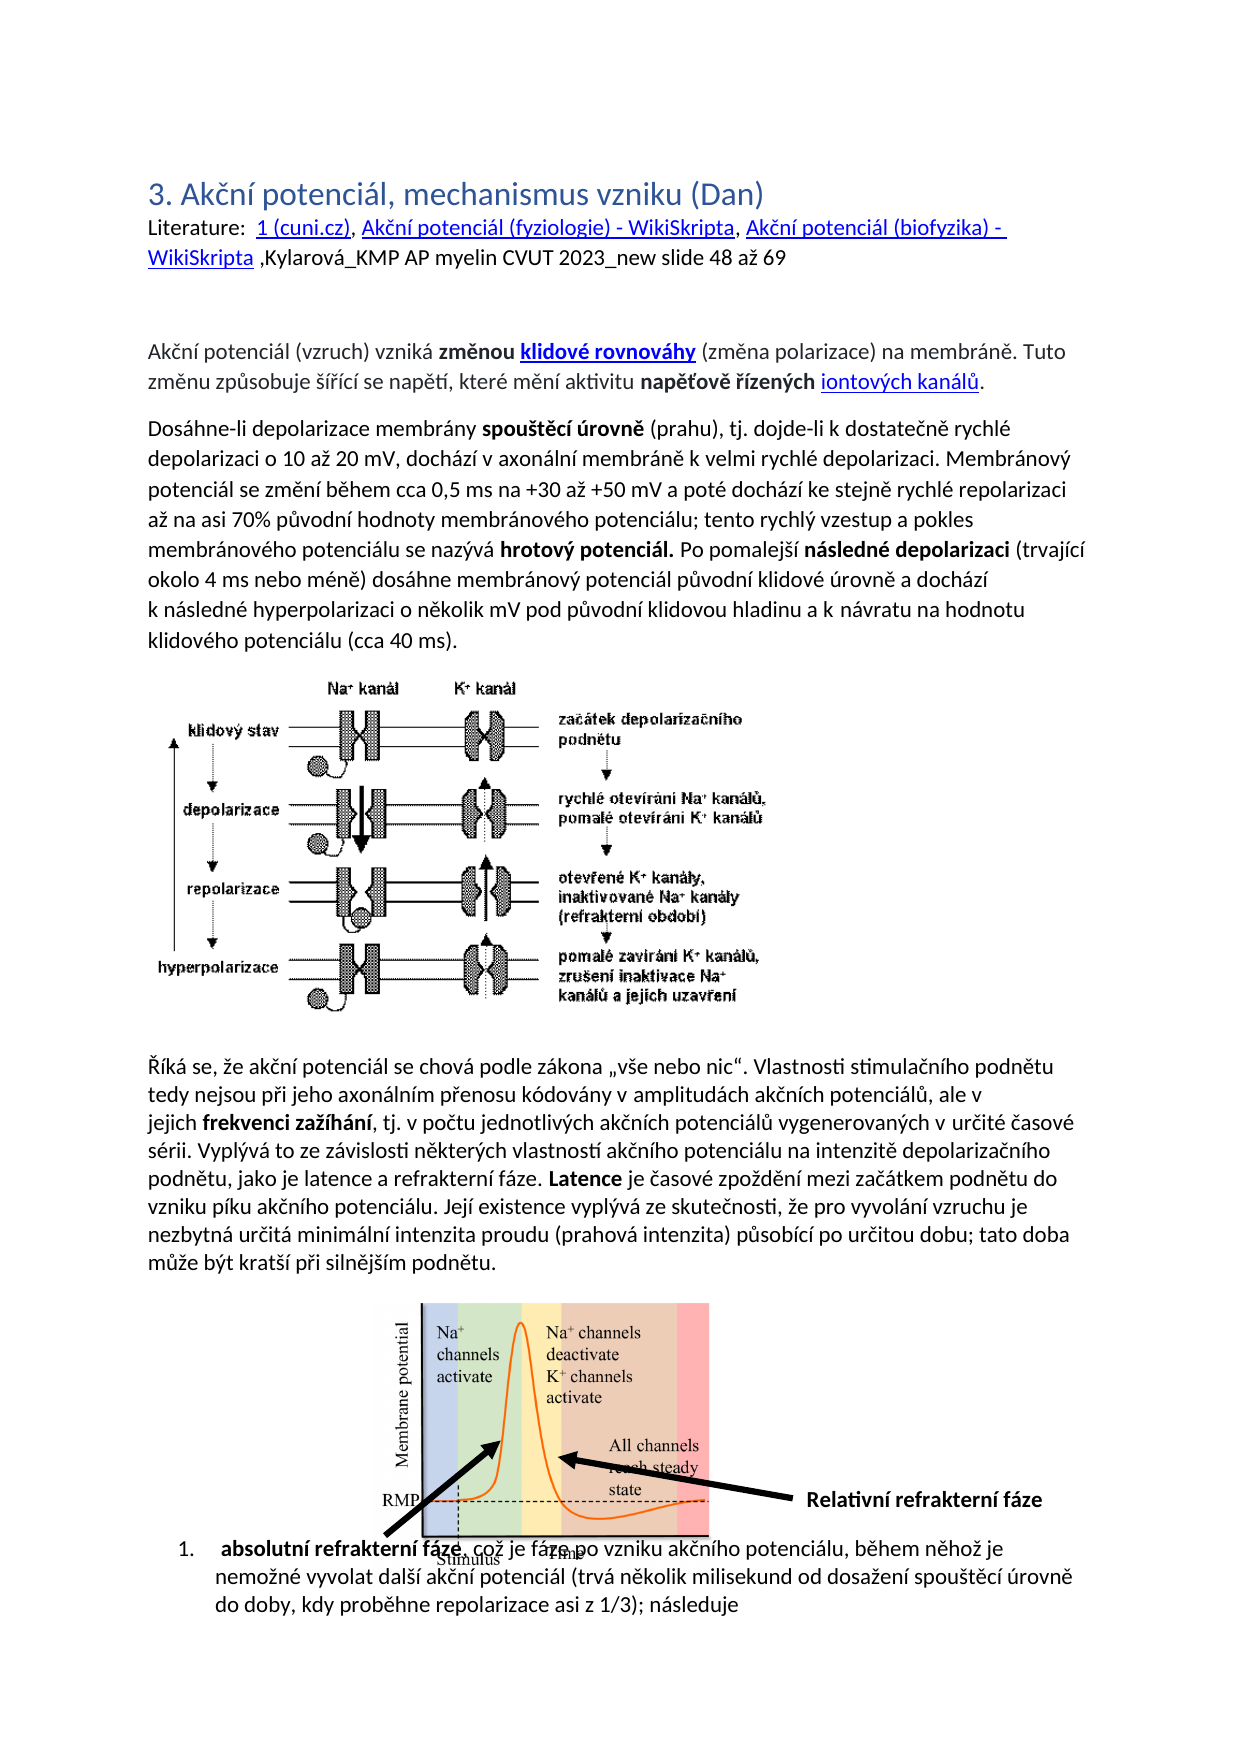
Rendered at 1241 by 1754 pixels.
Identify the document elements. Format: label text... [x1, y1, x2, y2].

picture [147, 672, 774, 1021]
text Říká se, že akční potenciál se chová podle zákona „vše nebo nic“. Vlastnosti stimulačního podnětu tedy nejsou při jeho axonálním přenosu kódovány v amplitudách akčních potenciálů, ale v jejich frekvenci zažíhání, tj. v počtu jednotlivých akčních potenciálů vygenerovaných v určité časové sérii. Vyplývá to ze závislosti některých vlastností akčního potenciálu na intenzitě depolarizačního podnětu, jako je latence a refrakterní fáze. Latence je časové zpoždění mezi začátkem podnětu do vzniku píku akčního potenciálu. Její existence vyplývá ze skutečnosti, že pro vyvolání vzruchu je nezbytná určitá minimální intenzita proudu (prahová intenzita) působící po určitou dobu; tato doba může být kratší při silnějším podnětu. [148, 1052, 1093, 1276]
text Literature: 1 (cuni.cz), Akční potenciál (fyziologie) - WikiSkripta, Akční potenciál (biofyzika) - WikiSkripta ,Kylarová_KMP AP myelin CVUT 2023_new slide 48 až 69 [148, 213, 1093, 272]
picture [371, 1301, 716, 1534]
text 1. absolutní refrakterní fáze, což je fáze po vzniku akčního potenciálu, během něhož je nemožné vyvolat další akční potenciál (trvá několik milisekund od dosažení spouštěcí úrovně do doby, kdy proběhne repolarizace asi z 1/3); následuje [177, 1534, 1093, 1618]
text Dosáhne-li depolarizace membrány spouštěcí úrovně (prahu), tj. dojde-li k dostatečně rychlé depolarizaci o 10 až 20 mV, dochází v axonální membráně k velmi rychlé depolarizaci. Membránový potenciál se změní během cca 0,5 ms na +30 až +50 mV a poté dochází ke stejně rychlé repolarizaci až na asi 70% původní hodnoty membránového potenciálu; tento rychlý vzestup a pokles membránového potenciálu se nazývá hrotový potenciál. Po pomalejší následné depolarizaci (trvající okolo 4 ms nebo méně) dosáhne membránový potenciál původní klidové úrovně a dochází k následné hyperpolarizaci o několik mV pod původní klidovou hladinu a k návratu na hodnotu klidového potenciálu (cca 40 ms). [148, 414, 1093, 654]
subtitle 3. Akční potenciál, mechanismus vzniku (Dan) [148, 173, 1093, 213]
text Akční potenciál (vzruch) vzniká změnou klidové rovnováhy (změna polarizace) na membráně. Tuto změnu způsobuje šířící se napětí, které mění aktivitu napěťově řízených iontových kanálů. [148, 337, 1093, 396]
